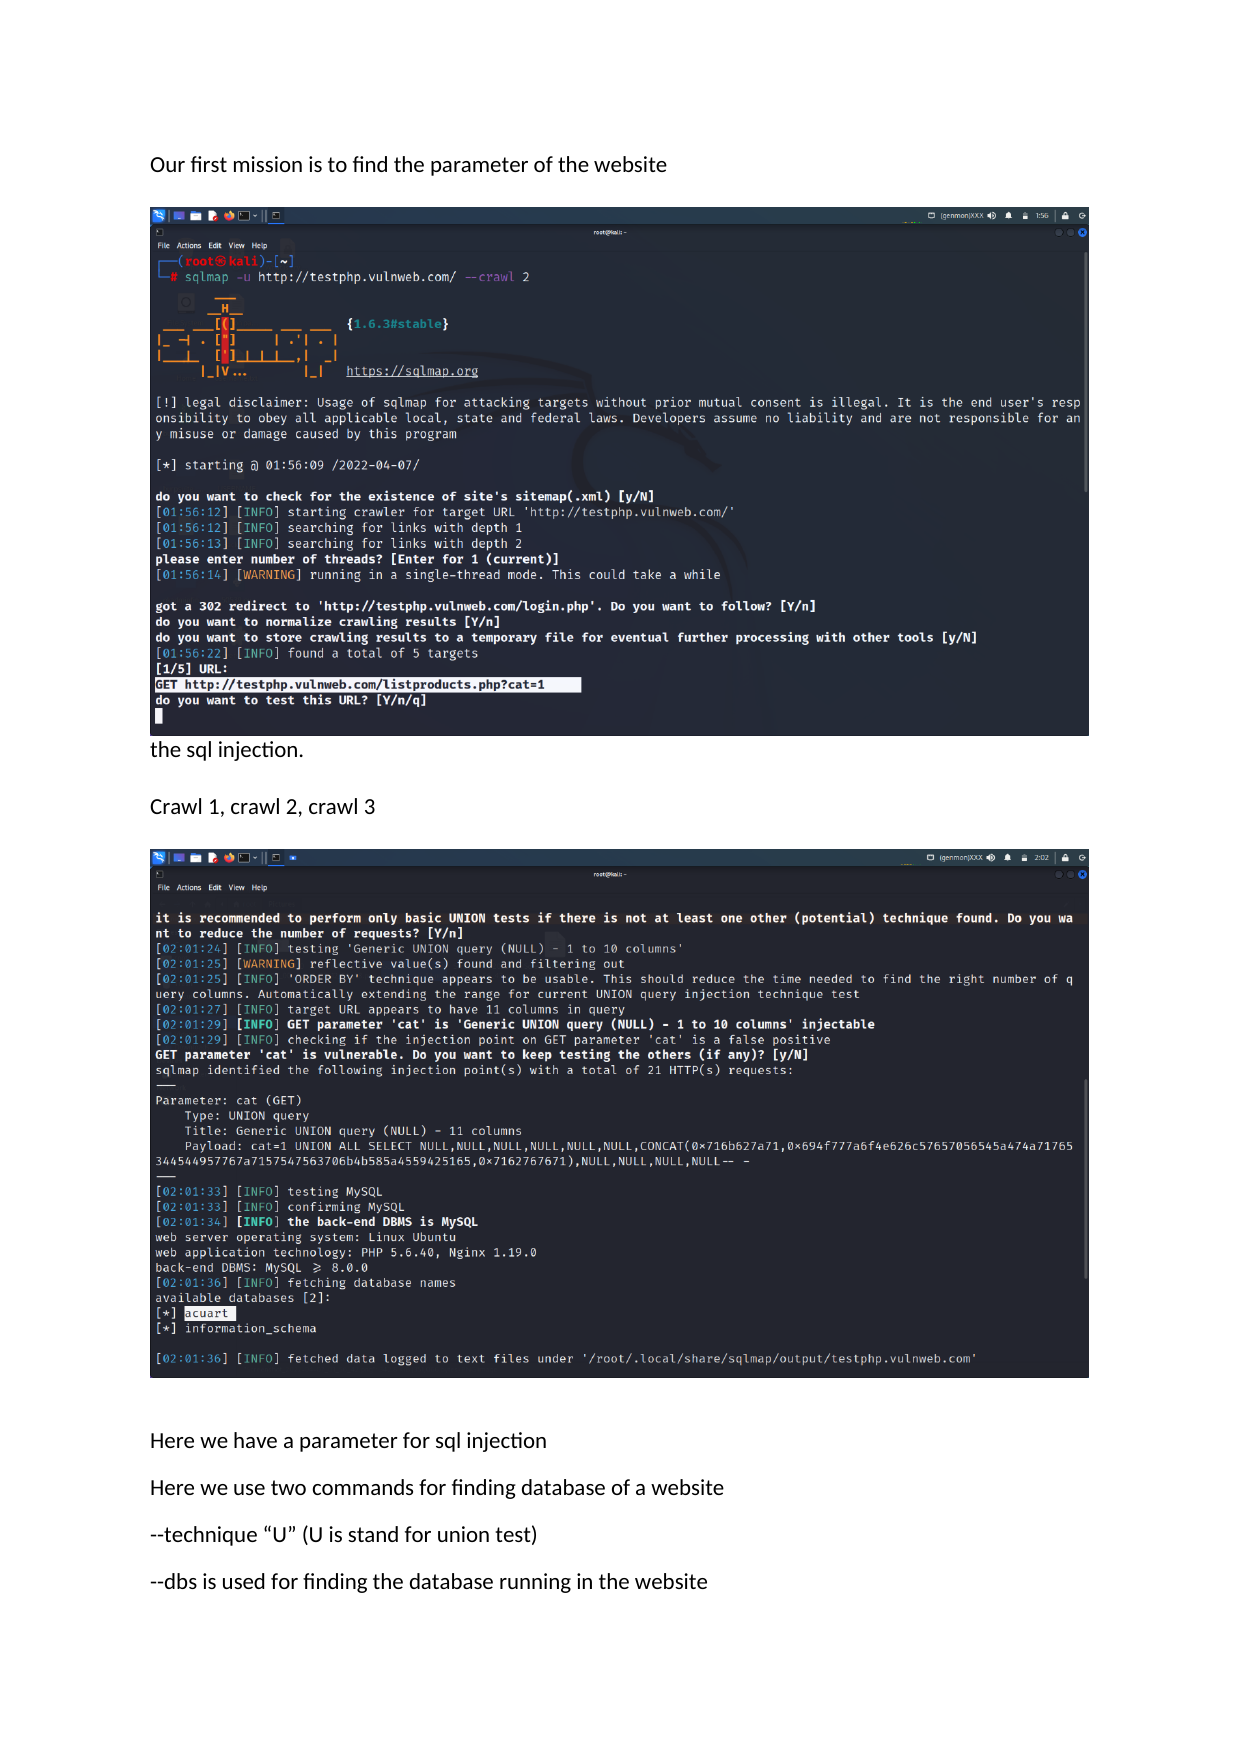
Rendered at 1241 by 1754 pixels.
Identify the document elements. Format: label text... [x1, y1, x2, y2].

text Here we have a parameter for sql injection [150, 1427, 1090, 1455]
text --dbs is used for finding the database running in the website [150, 1567, 1090, 1595]
text Crawl 1, crawl 2, crawl 3 [150, 792, 1090, 820]
picture [150, 849, 1089, 1378]
text Here we use two commands for finding database of a website [150, 1473, 1090, 1502]
text Our first mission is to find the parameter of the website [150, 150, 1090, 178]
text --technique “U” (U is stand for union test) [150, 1520, 1090, 1548]
picture [150, 207, 1089, 736]
